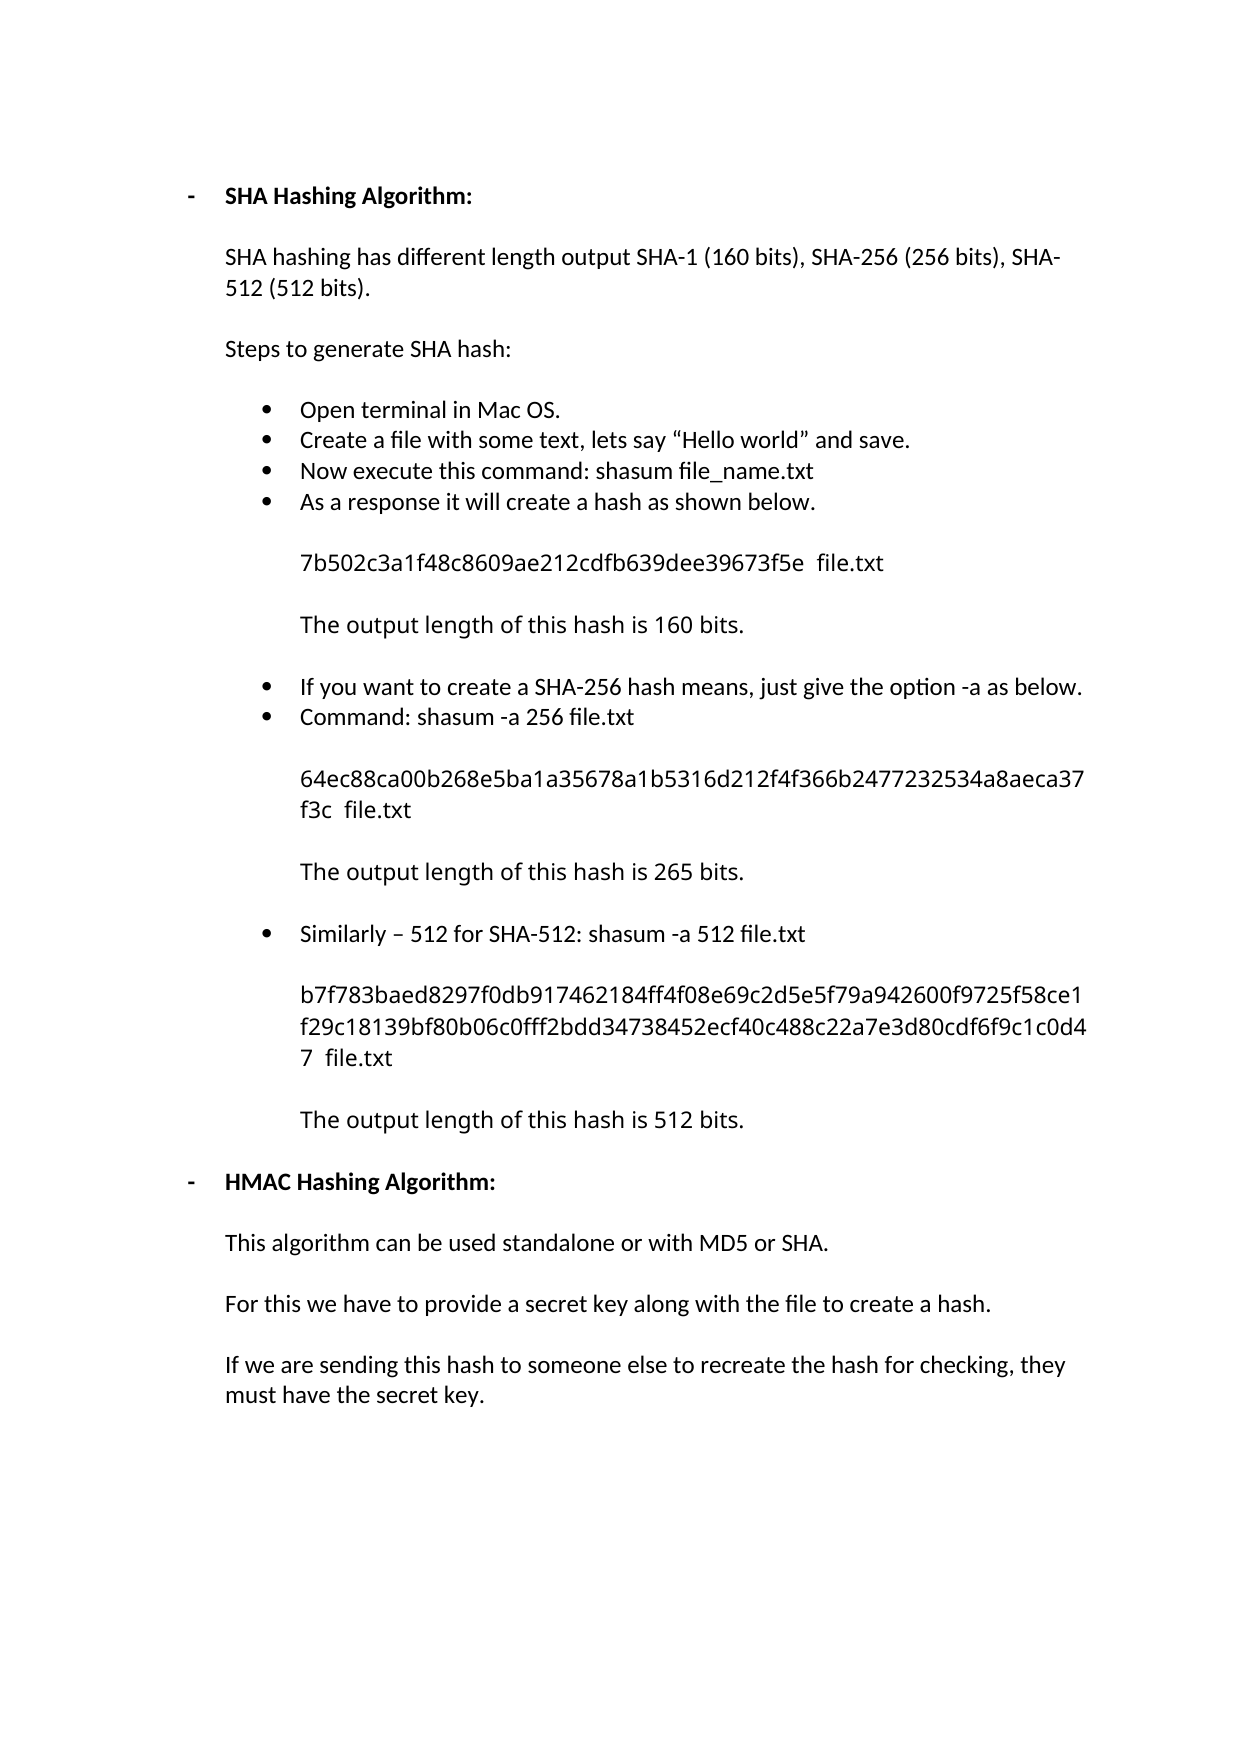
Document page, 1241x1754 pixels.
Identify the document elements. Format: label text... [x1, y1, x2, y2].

list b7f783baed8297f0db917462184ff4f08e69c2d5e5f79a942600f9725f58ce1f29c18139bf80b06c0fff2bdd34738452ecf40c488c22a7e3d80cdf6f9c1c0d47 file.txt [300, 979, 1090, 1073]
list The output length of this hash is 265 bits. [300, 856, 1090, 888]
list The output length of this hash is 160 bits. [300, 609, 1090, 641]
list SHA hashing has different length output SHA-1 (160 bits), SHA-256 (256 bits), SHA-512 (512 bits). [225, 242, 1090, 303]
list For this we have to provide a secret key along with the file to create a hash. [225, 1288, 1090, 1318]
list 64ec88ca00b268e5ba1a35678a1b5316d212f4f366b2477232534a8aeca37f3c file.txt [300, 763, 1090, 825]
list Create a file with some text, lets say “Hello world” and save. [262, 425, 1090, 455]
list If you want to create a SHA-256 hash means, just give the option -a as below. [262, 671, 1090, 702]
list Command: shasum -a 256 file.txt [262, 702, 1090, 732]
list 7b502c3a1f48c8609ae212cdfb639dee39673f5e file.txt [300, 547, 1090, 578]
list Similarly – 512 for SHA-512: shasum -a 512 file.txt [262, 918, 1090, 949]
list As a response it will create a hash as shown below. [262, 486, 1090, 516]
list Steps to generate SHA hash: [225, 333, 1090, 364]
list This algorithm can be used standalone or with MD5 or SHA. [225, 1227, 1090, 1257]
list HMAC Hashing Algorithm: [187, 1166, 1090, 1196]
list If we are sending this hash to someone else to recreate the hash for checking, they must have the secret key. [225, 1349, 1090, 1410]
list The output length of this hash is 512 bits. [300, 1104, 1090, 1135]
list Open terminal in Mac OS. [262, 394, 1090, 425]
list Now execute this command: shasum file_name.txt [262, 455, 1090, 486]
list SHA Hashing Algorithm: [187, 181, 1090, 211]
